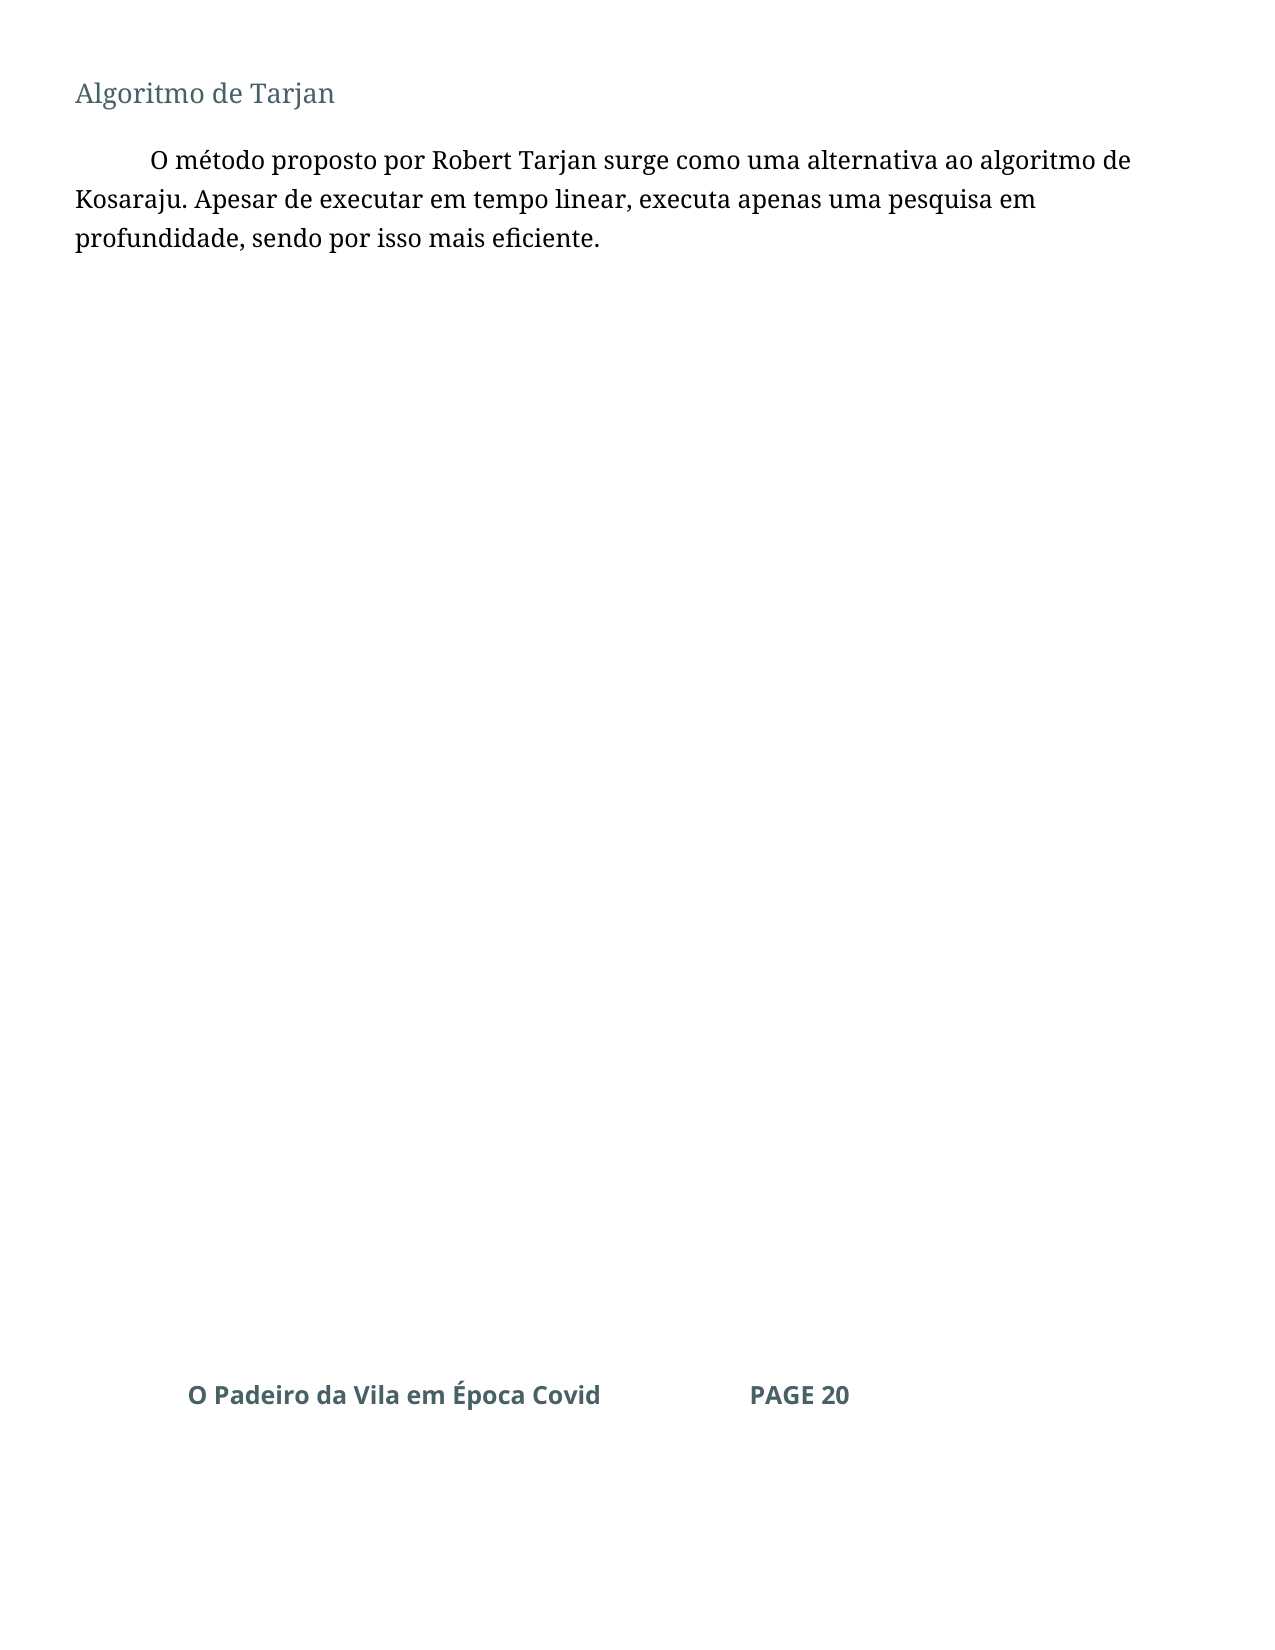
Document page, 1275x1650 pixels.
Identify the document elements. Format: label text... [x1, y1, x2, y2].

text O método proposto por Robert Tarjan surge como uma alternativa ao algoritmo de Kosaraju. Apesar de executar em tempo linear, executa apenas uma pesquisa em profundidade, sendo por isso mais eficiente. [75, 142, 1200, 255]
subtitle Algoritmo de Tarjan [75, 75, 1200, 112]
